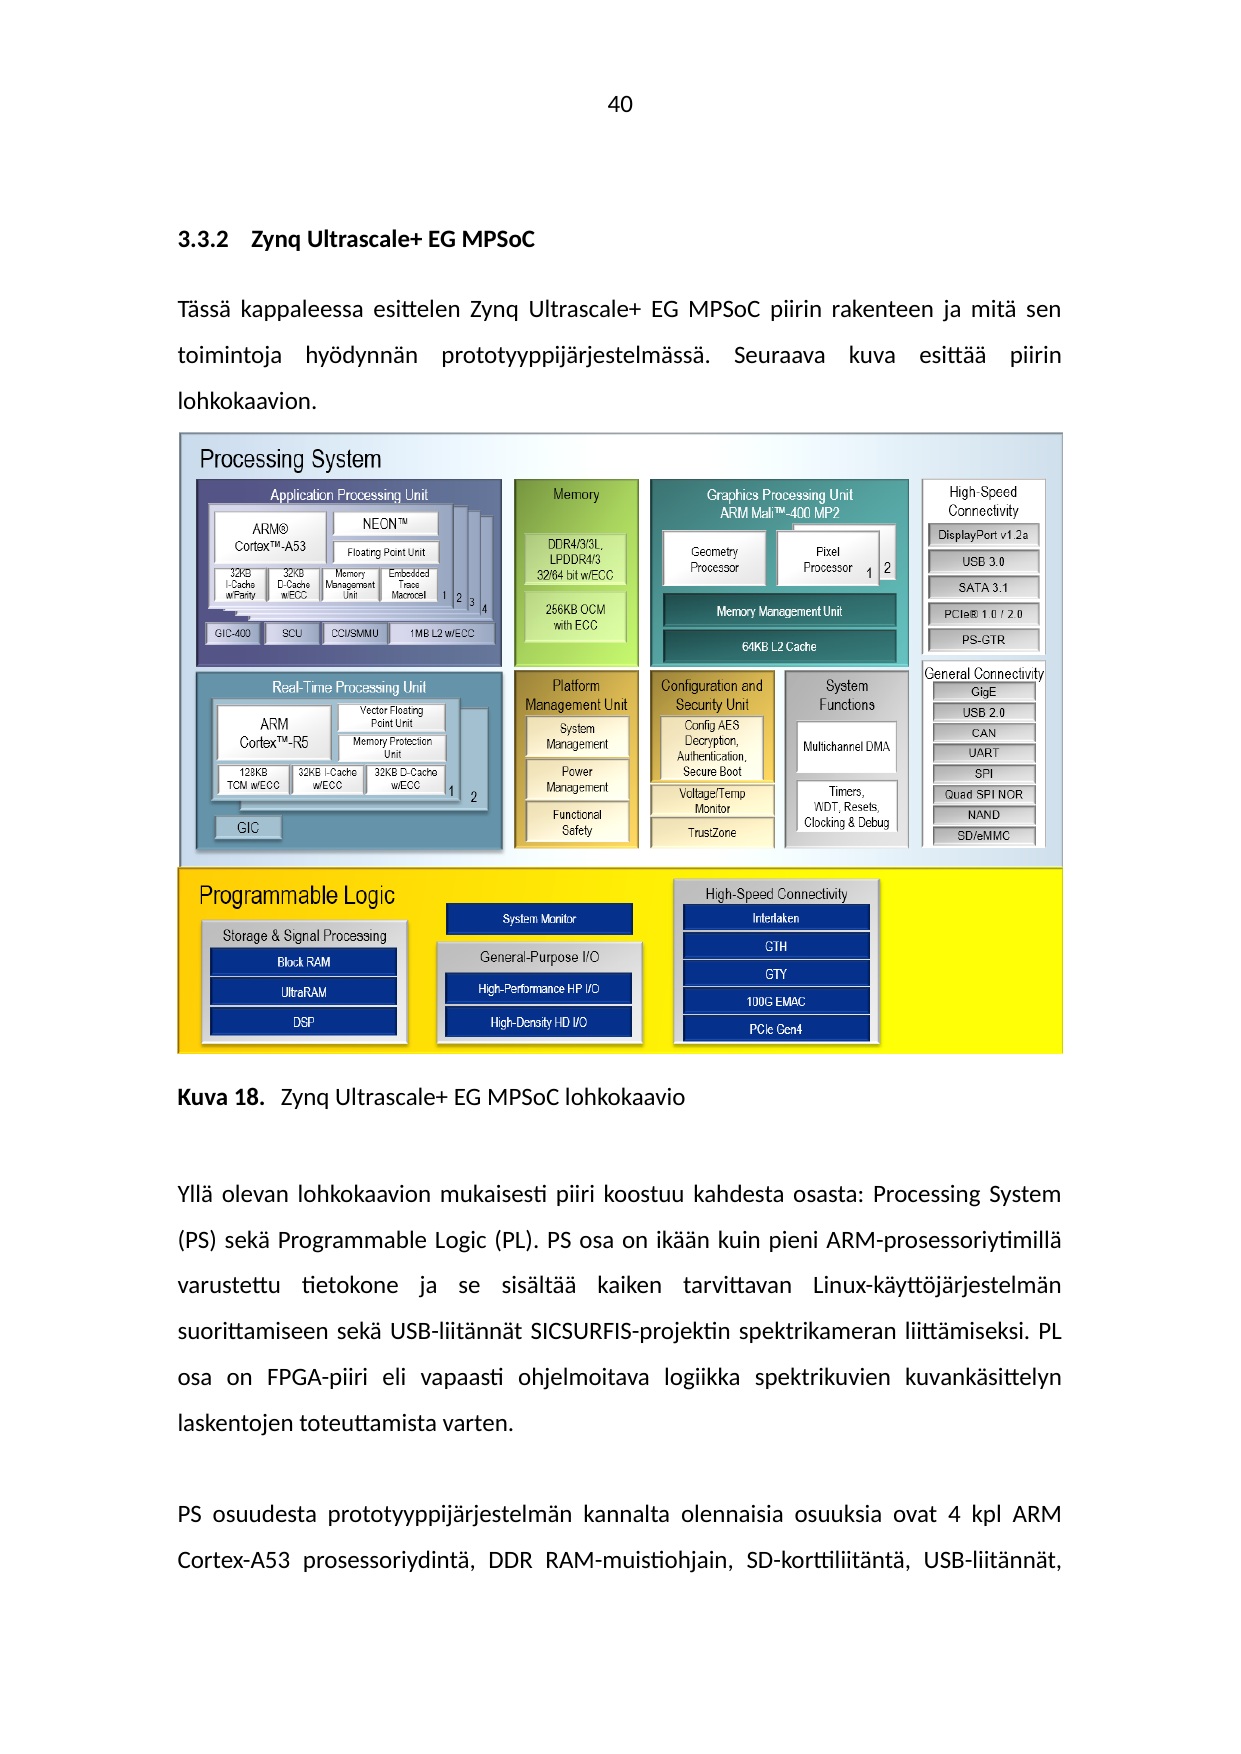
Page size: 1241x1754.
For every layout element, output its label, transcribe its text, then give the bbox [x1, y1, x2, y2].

text Kuva 18. Zynq Ultrascale+ EG MPSoC lohkokaavio [177, 1081, 1063, 1112]
text Tässä kappaleessa esittelen Zynq Ultrascale+ EG MPSoC piirin rakenteen ja mitä sen toimintoja hyödynnän prototyyppijärjestelmässä. Seuraava kuva esittää piirin lohkokaavion. [177, 294, 1063, 416]
text Yllä olevan lohkokaavion mukaisesti piiri koostuu kahdesta osasta: Processing System (PS) sekä Programmable Logic (PL). PS osa on ikään kuin pieni ARM-prosessoriytimillä varustettu tietokone ja se sisältää kaiken tarvittavan Linux-käyttöjärjestelmän suorittamiseen sekä USB-liitännät SICSURFIS-projektin spektrikameran liittämiseksi. PL osa on FPGA-piiri eli vapaasti ohjelmoitava logiikka spektrikuvien kuvankäsittelyn laskentojen toteuttamista varten. [177, 1178, 1063, 1437]
picture [177, 430, 1063, 1054]
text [177, 1498, 1063, 1574]
subtitle Zynq Ultrascale+ EG MPSoC [177, 223, 1063, 253]
